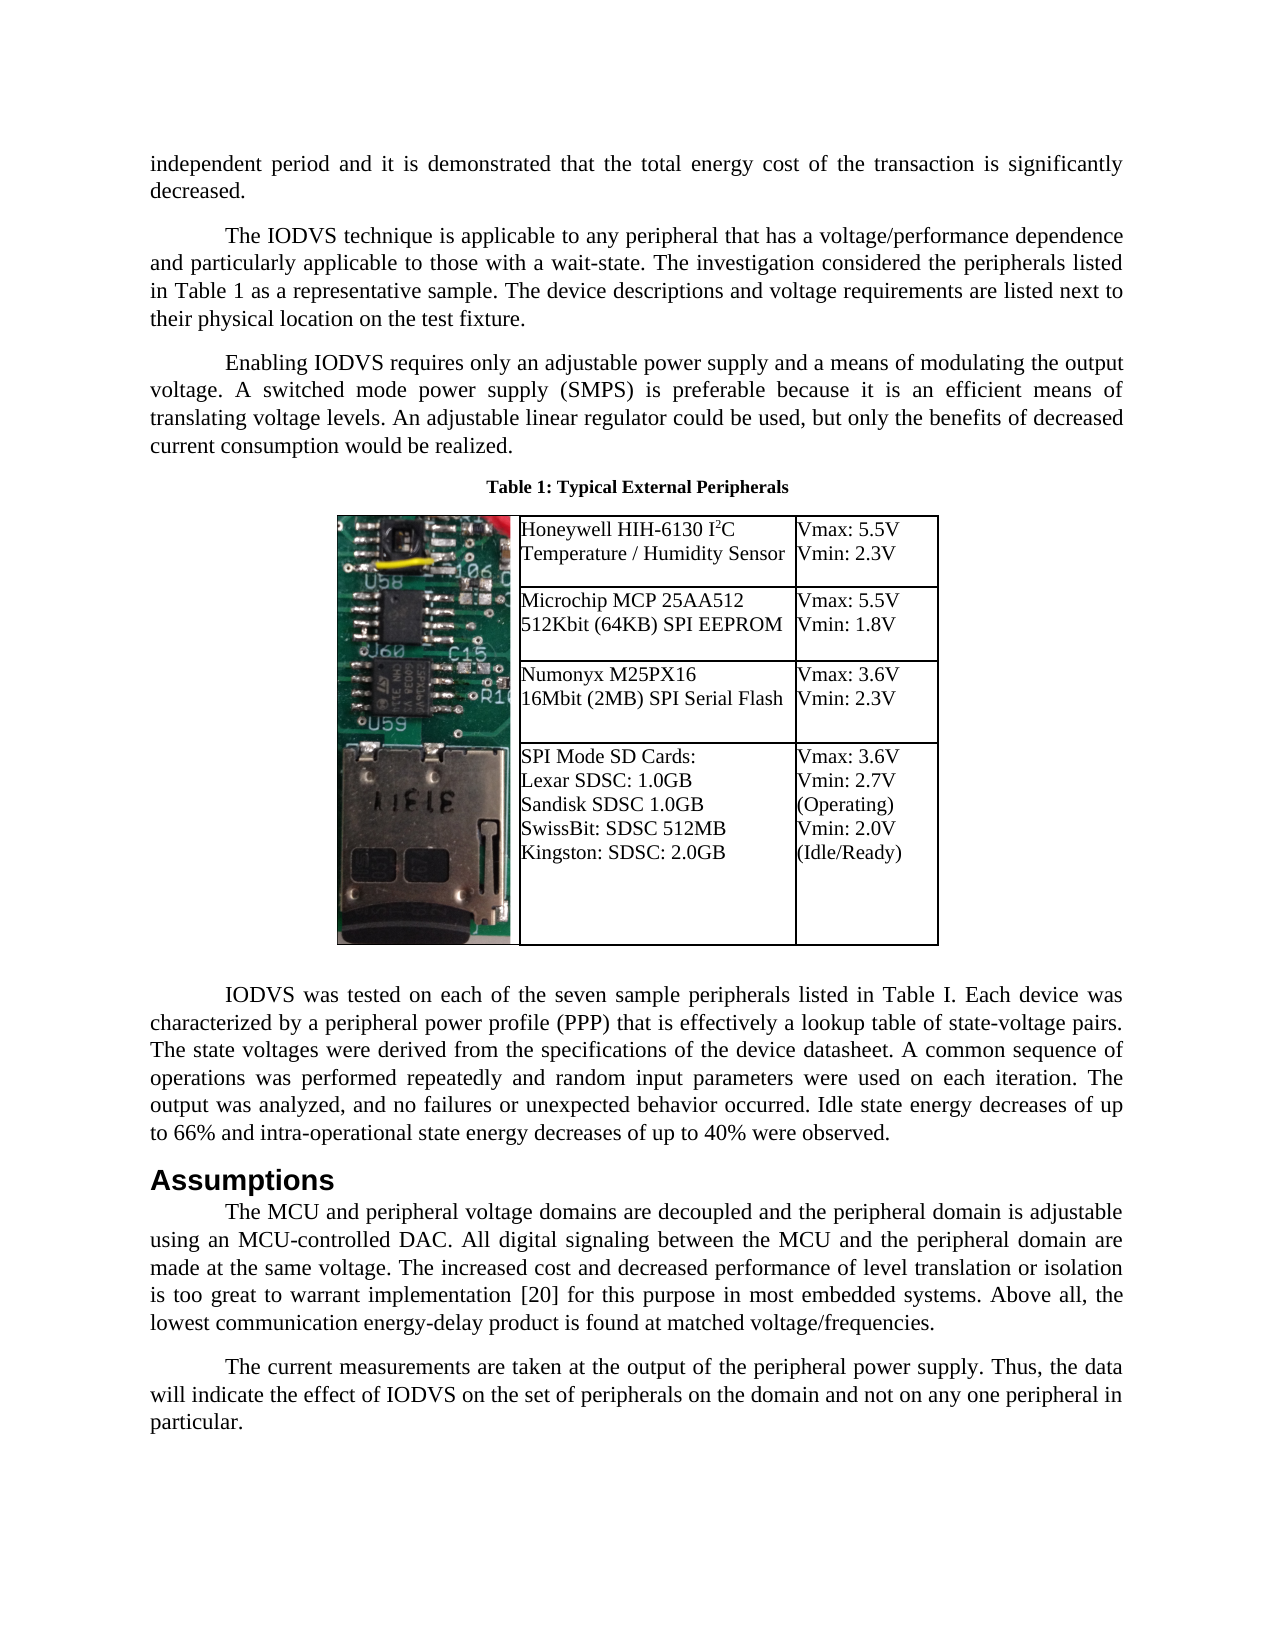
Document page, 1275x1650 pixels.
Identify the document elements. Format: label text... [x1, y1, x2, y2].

text Enabling IODVS requires only an adjustable power supply and a means of modulating the output voltage. A switched mode power supply (SMPS) is preferable because it is an efficient means of translating voltage levels. An adjustable linear regulator could be used, but only the benefits of decreased current consumption would be realized. [150, 349, 1125, 458]
text The MCU and peripheral voltage domains are decoupled and the peripheral domain is adjustable using an MCU-controlled DAC. All digital signaling between the MCU and the peripheral domain are made at the same voltage. The increased cost and decreased performance of level translation or isolation is too great to warrant implementation for this purpose in most embedded systems. Above all, the lowest communication energy-delay product is found at matched voltage/frequencies. [150, 1198, 1125, 1335]
table_header Honeywell HIH-6130 I2C Temperature / Humidity Sensor [521, 517, 795, 586]
text The current measurements are taken at the output of the peripheral power supply. Thus, the data will indicate the effect of IODVS on the set of peripherals on the domain and not on any one peripheral in particular. [150, 1353, 1125, 1435]
subtitle Assumptions [150, 1163, 1125, 1197]
table_cell Microchip MCP 25AA512 512Kbit (64KB) SPI EEPROM [521, 588, 795, 660]
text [150, 150, 1125, 204]
picture [337, 516, 511, 944]
table_cell Vmax: 3.6V Vmin: 2.3V [797, 662, 937, 742]
table_cell Vmax: 5.5V Vmin: 1.8V [797, 588, 937, 660]
text Table : Typical External Peripherals [150, 476, 1125, 498]
table_header Vmax: 5.5V Vmin: 2.3V [797, 517, 937, 586]
table_header [511, 516, 519, 944]
text The IODVS technique is applicable to any peripheral that has a voltage/performance dependence and particularly applicable to those with a wait-state. The investigation considered the peripherals listed in Table 1 as a representative sample. The device descriptions and voltage requirements are listed next to their physical location on the test fixture. [150, 222, 1125, 331]
table_cell Numonyx M25PX16 16Mbit (2MB) SPI Serial Flash [521, 662, 795, 742]
table_cell SPI Mode SD Cards: Lexar SDSC: 1.0GB Sandisk SDSC 1.0GB SwissBit: SDSC 512MB Kingston: SDSC: 2.0GB [521, 744, 795, 944]
table_cell Vmax: 3.6V Vmin: 2.7V (Operating) Vmin: 2.0V (Idle/Ready) [797, 744, 937, 944]
text IODVS was tested on each of the seven sample peripherals listed in Table I. Each device was characterized by a peripheral power profile (PPP) that is effectively a lookup table of state-voltage pairs. The state voltages were derived from the specifications of the device datasheet. A common sequence of operations was performed repeatedly and random input parameters were used on each iteration. The output was analyzed, and no failures or unexpected behavior occurred. Idle state energy decreases of up to 66% and intra-operational state energy decreases of up to 40% were observed. [150, 981, 1125, 1145]
